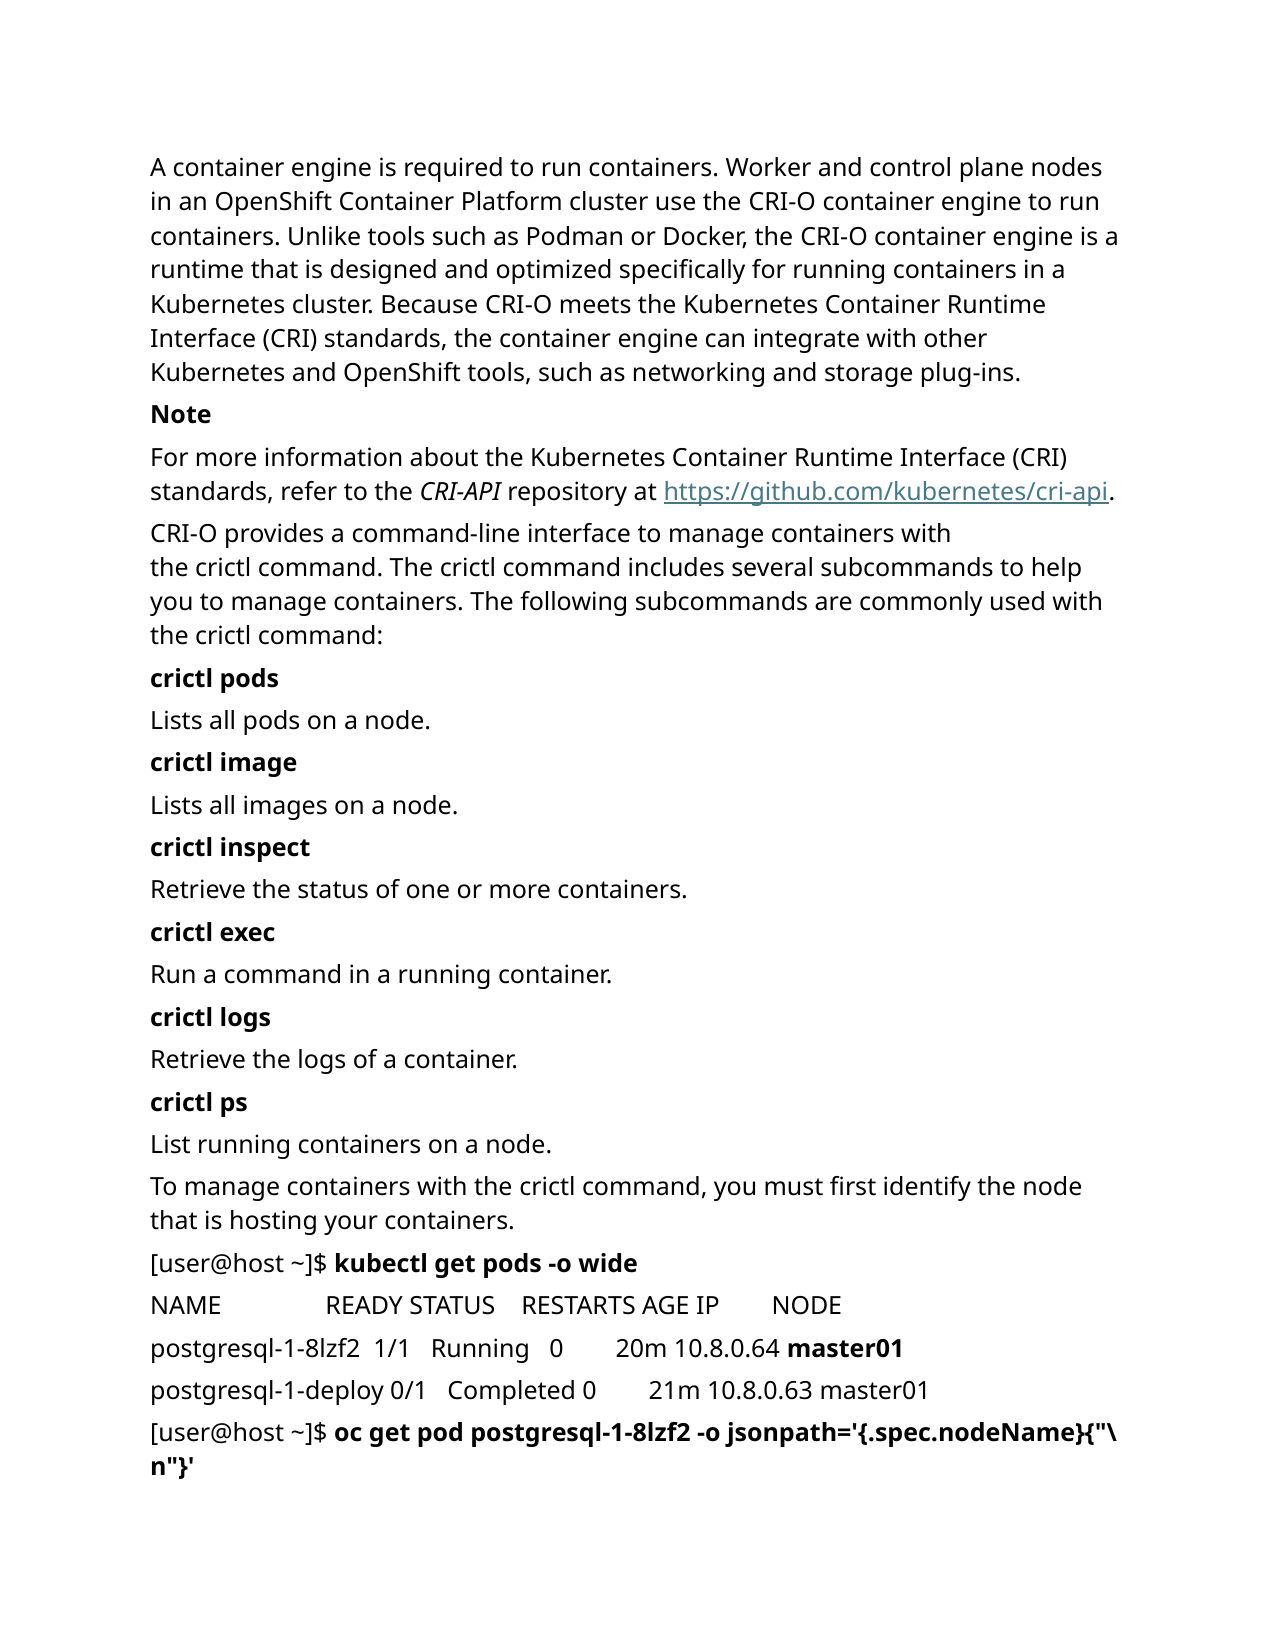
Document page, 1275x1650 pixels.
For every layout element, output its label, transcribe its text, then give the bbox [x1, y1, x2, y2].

text crictl logs [150, 999, 1125, 1033]
text NAME READY STATUS RESTARTS AGE IP NODE [150, 1288, 1125, 1322]
text CRI-O provides a command-line interface to manage containers with the crictl command. The crictl command includes several subcommands to help you to manage containers. The following subcommands are commonly used with the crictl command: [150, 516, 1125, 652]
text [user@host ~]$ kubectl get pods -o wide [150, 1245, 1125, 1279]
text postgresql-1-8lzf2 1/1 Running 0 20m 10.8.0.64 master01 [150, 1330, 1125, 1364]
text Note [150, 397, 1125, 431]
text To manage containers with the crictl command, you must first identify the node that is hosting your containers. [150, 1169, 1125, 1237]
text A container engine is required to run containers. Worker and control plane nodes in an OpenShift Container Platform cluster use the CRI-O container engine to run containers. Unlike tools such as Podman or Docker, the CRI-O container engine is a runtime that is designed and optimized specifically for running containers in a Kubernetes cluster. Because CRI-O meets the Kubernetes Container Runtime Interface (CRI) standards, the container engine can integrate with other Kubernetes and OpenShift tools, such as networking and storage plug-ins. [150, 150, 1125, 388]
text crictl pods [150, 660, 1125, 694]
text List running containers on a node. [150, 1127, 1125, 1161]
text Lists all images on a node. [150, 787, 1125, 821]
text crictl image [150, 745, 1125, 779]
text crictl inspect [150, 830, 1125, 864]
text crictl exec [150, 914, 1125, 949]
text Retrieve the logs of a container. [150, 1042, 1125, 1076]
text Retrieve the status of one or more containers. [150, 872, 1125, 906]
text crictl ps [150, 1084, 1125, 1118]
text For more information about the Kubernetes Container Runtime Interface (CRI) standards, refer to the CRI-API repository at https://github.com/kubernetes/cri-api. [150, 439, 1125, 507]
text postgresql-1-deploy 0/1 Completed 0 21m 10.8.0.63 master01 [150, 1373, 1125, 1407]
text [user@host ~]$ oc get pod postgresql-1-8lzf2 -o jsonpath='{.spec.nodeName}{"\n"}' [150, 1415, 1125, 1483]
text Lists all pods on a node. [150, 703, 1125, 737]
text Run a command in a running container. [150, 957, 1125, 991]
